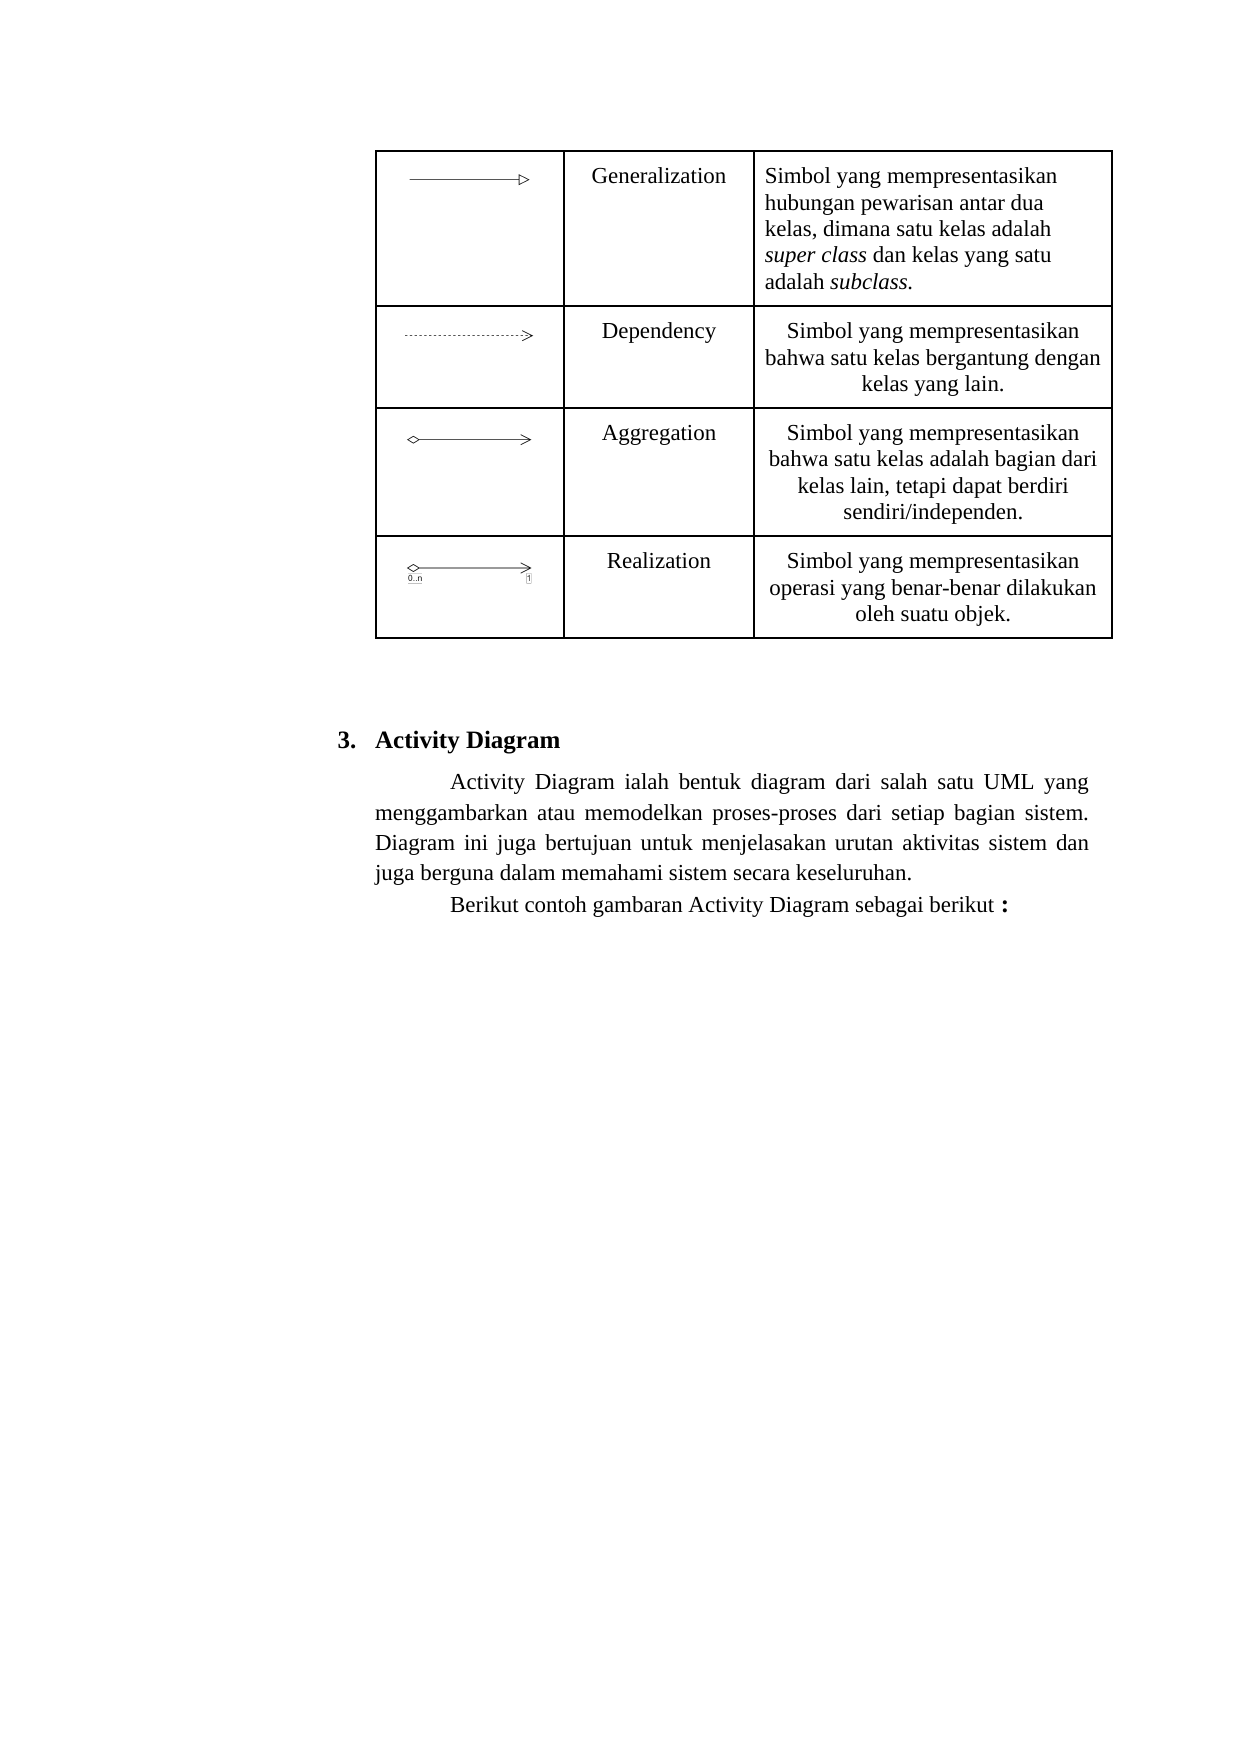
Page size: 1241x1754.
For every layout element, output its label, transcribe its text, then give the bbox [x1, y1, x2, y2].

picture [386, 317, 553, 355]
subtitle Activity Diagram [337, 725, 1090, 754]
text Berikut contoh gambaran Activity Diagram sebagai berikut : [375, 889, 1090, 918]
picture [386, 547, 553, 592]
table_cell Aggregation [565, 409, 753, 535]
table_cell Simbol yang mempresentasikan bahwa satu kelas adalah bagian dari kelas lain, tetapi dapat berdiri sendiri/independen. [755, 409, 1111, 535]
table_cell [377, 409, 563, 535]
table_cell [377, 152, 563, 305]
table_cell [377, 307, 563, 407]
text Activity Diagram ialah bentuk diagram dari salah satu UML yang menggambarkan atau memodelkan proses-proses dari setiap bagian sistem. Diagram ini juga bertujuan untuk menjelasakan urutan aktivitas sistem dan juga berguna dalam memahami sistem secara keseluruhan. [375, 768, 1090, 885]
table_cell [377, 537, 563, 637]
table_cell Dependency [565, 307, 753, 407]
table_cell Generalization [565, 152, 753, 305]
table_cell Simbol yang mempresentasikan bahwa satu kelas bergantung dengan kelas yang lain. [755, 307, 1111, 407]
picture [386, 419, 553, 461]
table_cell Simbol yang mempresentasikan operasi yang benar-benar dilakukan oleh suatu objek. [755, 537, 1111, 637]
table_cell Realization [565, 537, 753, 637]
picture [392, 162, 548, 198]
table_cell Simbol yang mempresentasikan hubungan pewarisan antar dua kelas, dimana satu kelas adalah super class dan kelas yang satu adalah subclass. [755, 152, 1111, 305]
